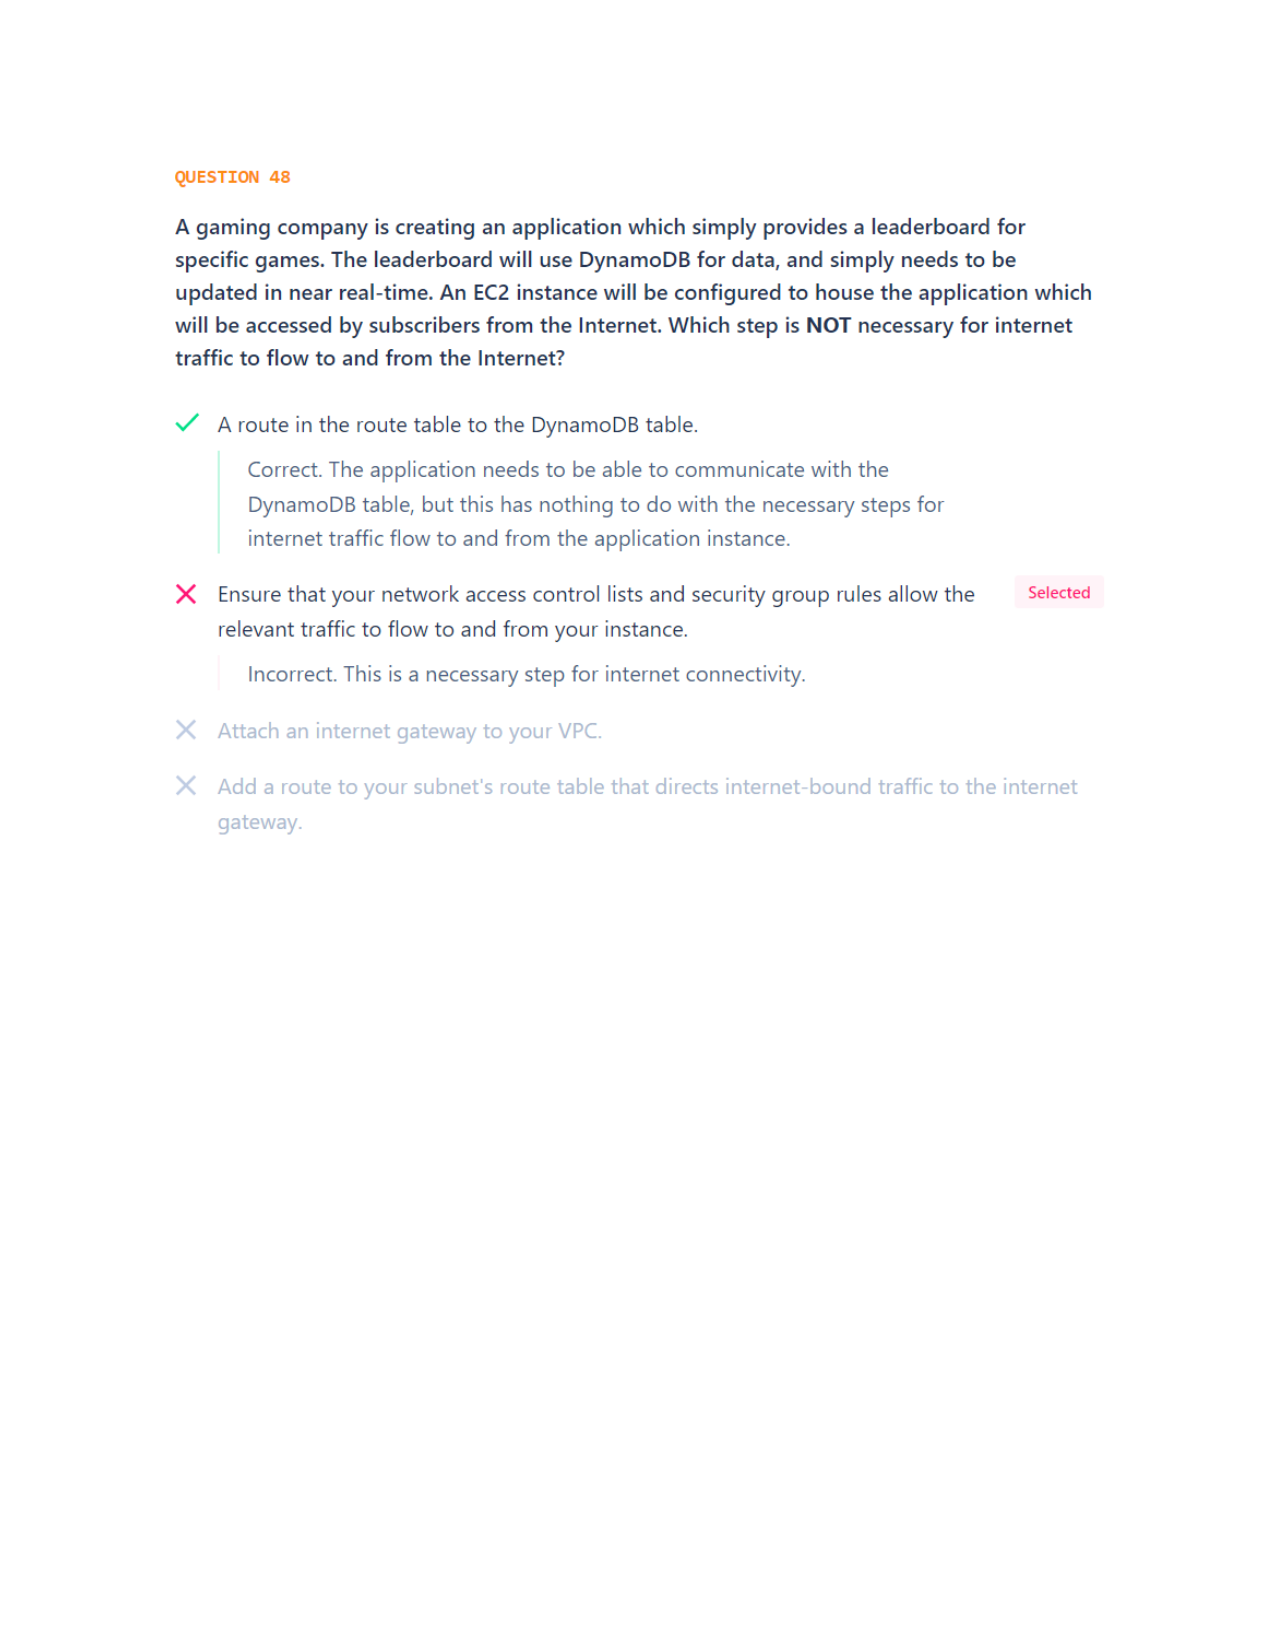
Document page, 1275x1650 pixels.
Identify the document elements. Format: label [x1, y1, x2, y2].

picture [150, 150, 1125, 875]
